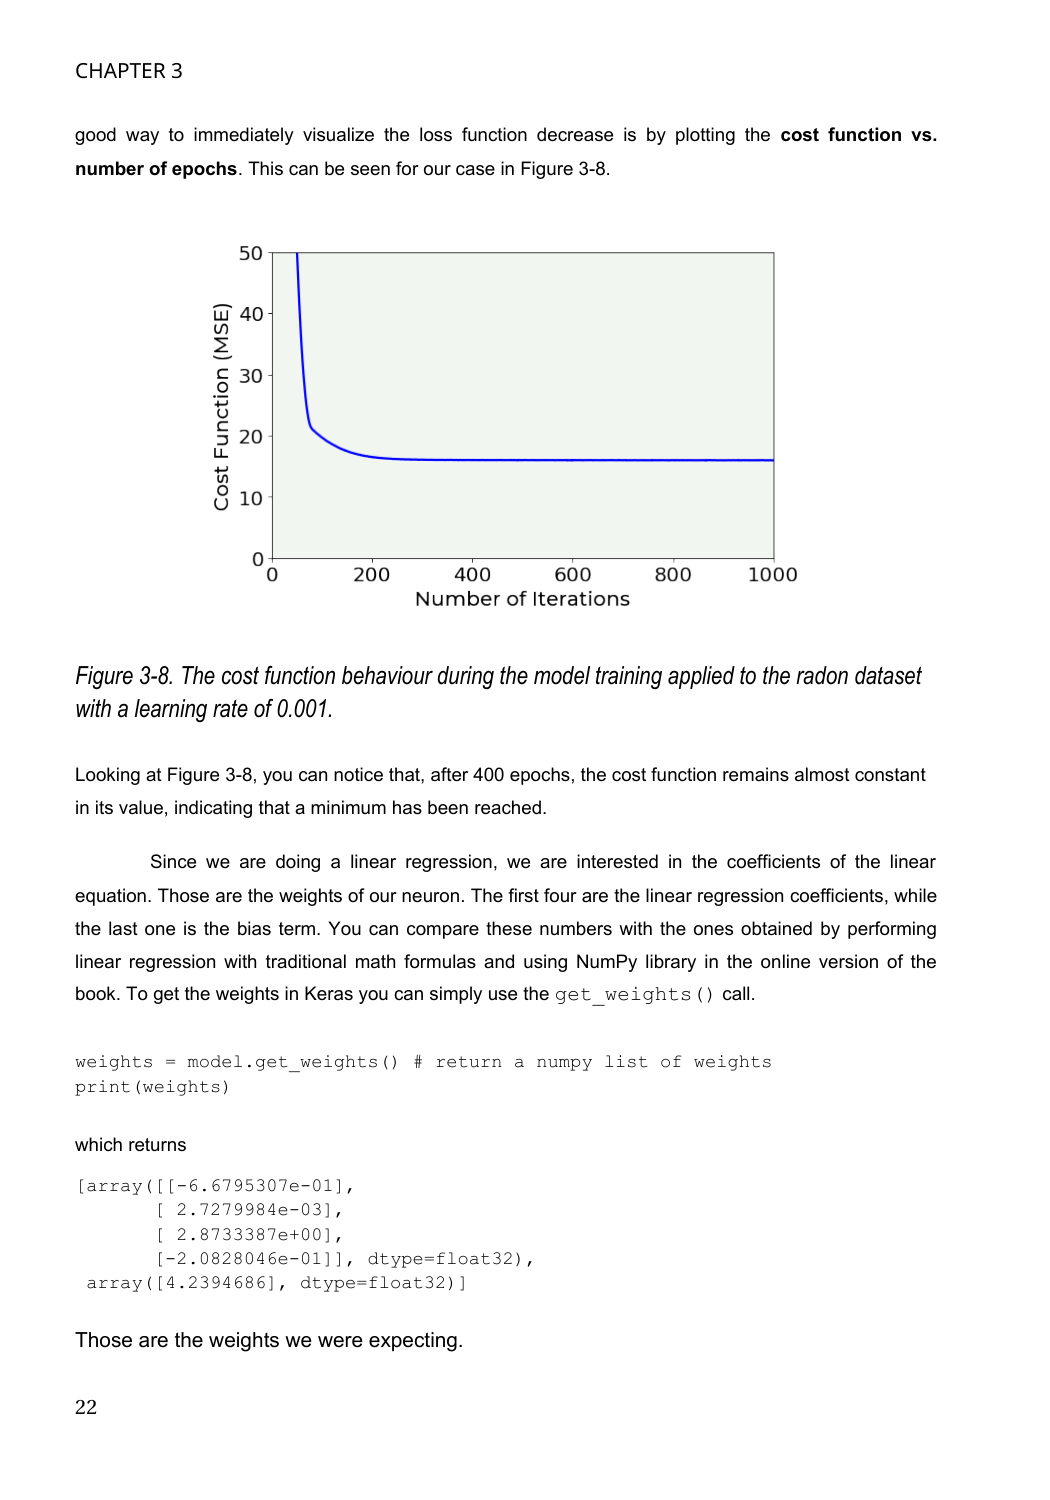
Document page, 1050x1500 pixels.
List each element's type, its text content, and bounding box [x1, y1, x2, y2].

text Figure 3-8. The cost function behaviour during the model training applied to the radon dataset with a learning rate of 0.001. [75, 661, 937, 723]
text [-2.0828046e-01]], dtype=float32), [75, 1249, 937, 1270]
text array([4.2394686], dtype=float32)] [75, 1273, 937, 1294]
text weights = model.get_weights() # return a numpy list of weights [75, 1052, 937, 1073]
text [array([[-6.6795307e-01], [75, 1176, 937, 1197]
text Those are the weights we were expecting. [75, 1318, 937, 1352]
text print(weights) [75, 1076, 937, 1098]
text Looking at Figure 3-8, you can notice that, after 400 epochs, the cost function remains almost constant in its value, indicating that a minimum has been reached. [75, 752, 937, 819]
picture [206, 237, 807, 617]
text [ 2.7279984e-03], [75, 1200, 937, 1221]
text which returns [75, 1122, 937, 1155]
text [ 2.8733387e+00], [75, 1224, 937, 1246]
text Since we are doing a linear regression, we are interested in the coefficients of the linear equation. Those are the weights of our neuron. The first four are the linear regression coefficients, while the last one is the bias term. You can compare these numbers with the ones obtained by performing linear regression with traditional math formulas and using NumPy library in the online version of the book. To get the weights in Keras you can simply use the get_weights() call. [75, 839, 937, 1006]
